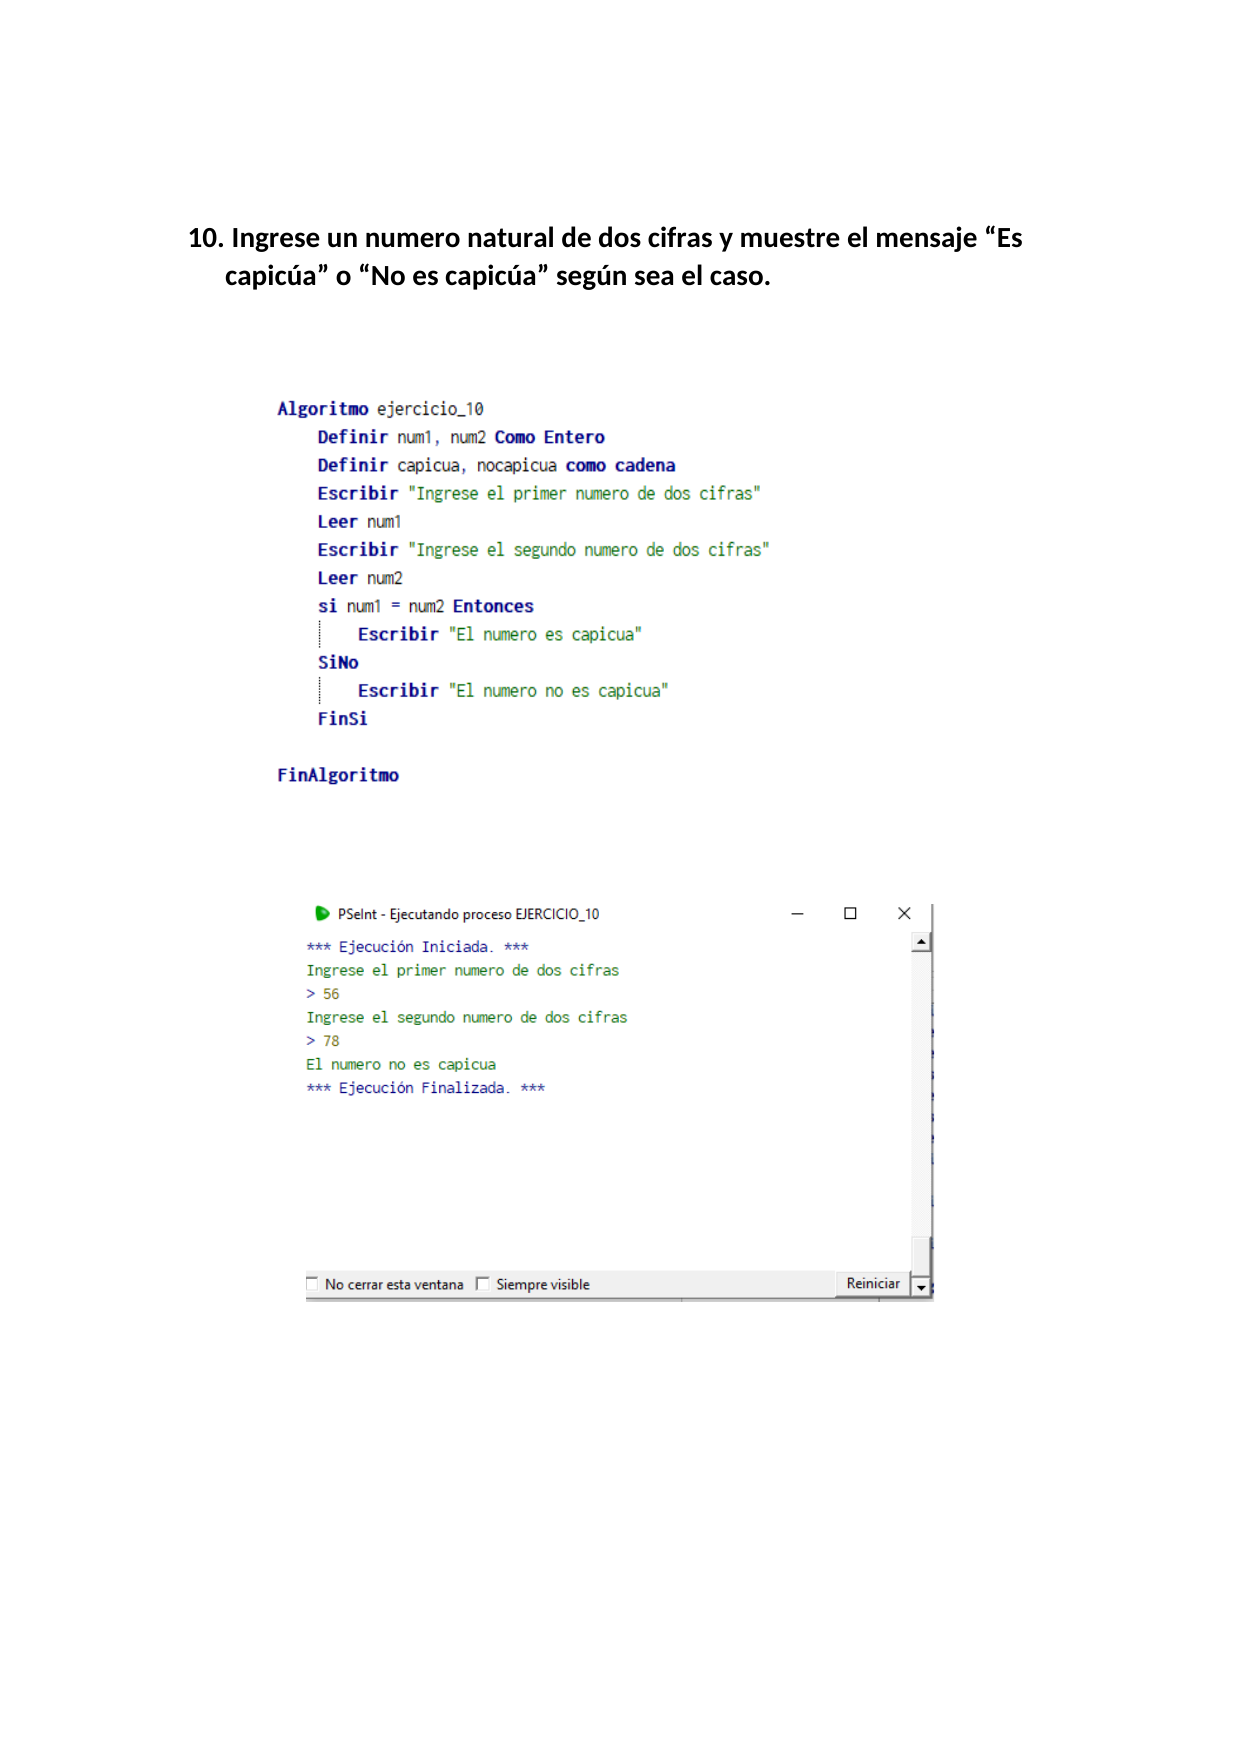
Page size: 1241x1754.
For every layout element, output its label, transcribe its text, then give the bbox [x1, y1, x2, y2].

picture [306, 904, 935, 1302]
picture [264, 399, 976, 834]
list Ingrese un numero natural de dos cifras y muestre el mensaje “Es capicúa” o “No es capicúa” según sea el caso. [187, 219, 1110, 293]
